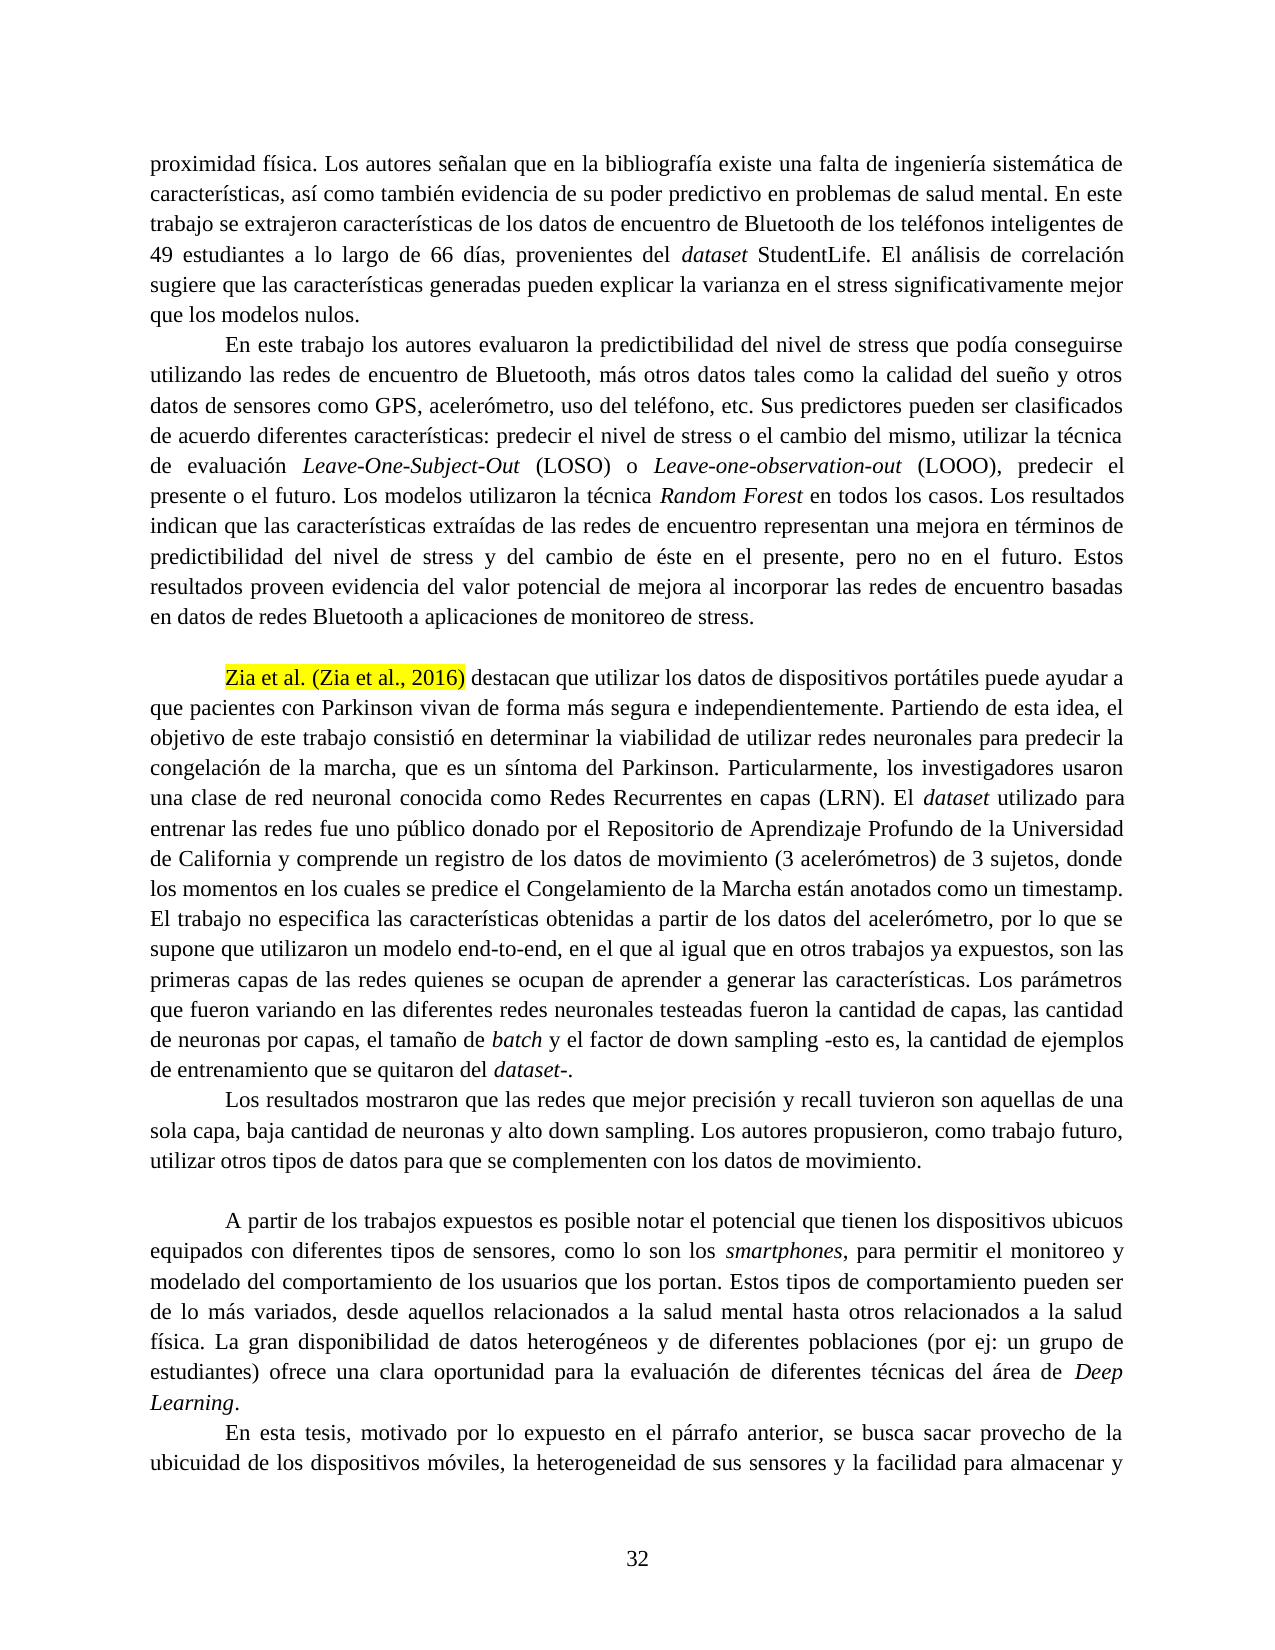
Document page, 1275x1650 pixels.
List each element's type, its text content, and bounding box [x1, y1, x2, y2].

text Zia et al. (Zia et al., 2016) destacan que utilizar los datos de dispositivos portátiles puede ayudar a que pacientes con Parkinson vivan de forma más segura e independientemente. Partiendo de esta idea, el objetivo de este trabajo consistió en determinar la viabilidad de utilizar redes neuronales para predecir la congelación de la marcha, que es un síntoma del Parkinson. Particularmente, los investigadores usaron una clase de red neuronal conocida como Redes Recurrentes en capas (LRN). El dataset utilizado para entrenar las redes fue uno público donado por el Repositorio de Aprendizaje Profundo de la Universidad de California y comprende un registro de los datos de movimiento (3 acelerómetros) de 3 sujetos, donde los momentos en los cuales se predice el Congelamiento de la Marcha están anotados como un timestamp. El trabajo no especifica las características obtenidas a partir de los datos del acelerómetro, por lo que se supone que utilizaron un modelo end-to-end, en el que al igual que en otros trabajos ya expuestos, son las primeras capas de las redes quienes se ocupan de aprender a generar las características. Los parámetros que fueron variando en las diferentes redes neuronales testeadas fueron la cantidad de capas, las cantidad de neuronas por capas, el tamaño de batch y el factor de down sampling -esto es, la cantidad de ejemplos de entrenamiento que se quitaron del dataset-. [150, 663, 1125, 1083]
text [150, 150, 1125, 327]
text Los resultados mostraron que las redes que mejor precisión y recall tuvieron son aquellas de una sola capa, baja cantidad de neuronas y alto down sampling. Los autores propusieron, como trabajo futuro, utilizar otros tipos de datos para que se complementen con los datos de movimiento. [150, 1086, 1125, 1173]
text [150, 1419, 1125, 1475]
text En este trabajo los autores evaluaron la predictibilidad del nivel de stress que podía conseguirse utilizando las redes de encuentro de Bluetooth, más otros datos tales como la calidad del sueño y otros datos de sensores como GPS, acelerómetro, uso del teléfono, etc. Sus predictores pueden ser clasificados de acuerdo diferentes características: predecir el nivel de stress o el cambio del mismo, utilizar la técnica de evaluación Leave-One-Subject-Out (LOSO) o Leave-one-observation-out (LOOO), predecir el presente o el futuro. Los modelos utilizaron la técnica Random Forest en todos los casos. Los resultados indican que las características extraídas de las redes de encuentro representan una mejora en términos de predictibilidad del nivel de stress y del cambio de éste en el presente, pero no en el futuro. Estos resultados proveen evidencia del valor potencial de mejora al incorporar las redes de encuentro basadas en datos de redes Bluetooth a aplicaciones de monitoreo de stress. [150, 331, 1125, 629]
text A partir de los trabajos expuestos es posible notar el potencial que tienen los dispositivos ubicuos equipados con diferentes tipos de sensores, como lo son los smartphones, para permitir el monitoreo y modelado del comportamiento de los usuarios que los portan. Estos tipos de comportamiento pueden ser de lo más variados, desde aquellos relacionados a la salud mental hasta otros relacionados a la salud física. La gran disponibilidad de datos heterogéneos y de diferentes poblaciones (por ej: un grupo de estudiantes) ofrece una clara oportunidad para la evaluación de diferentes técnicas del área de Deep Learning. [150, 1207, 1125, 1415]
